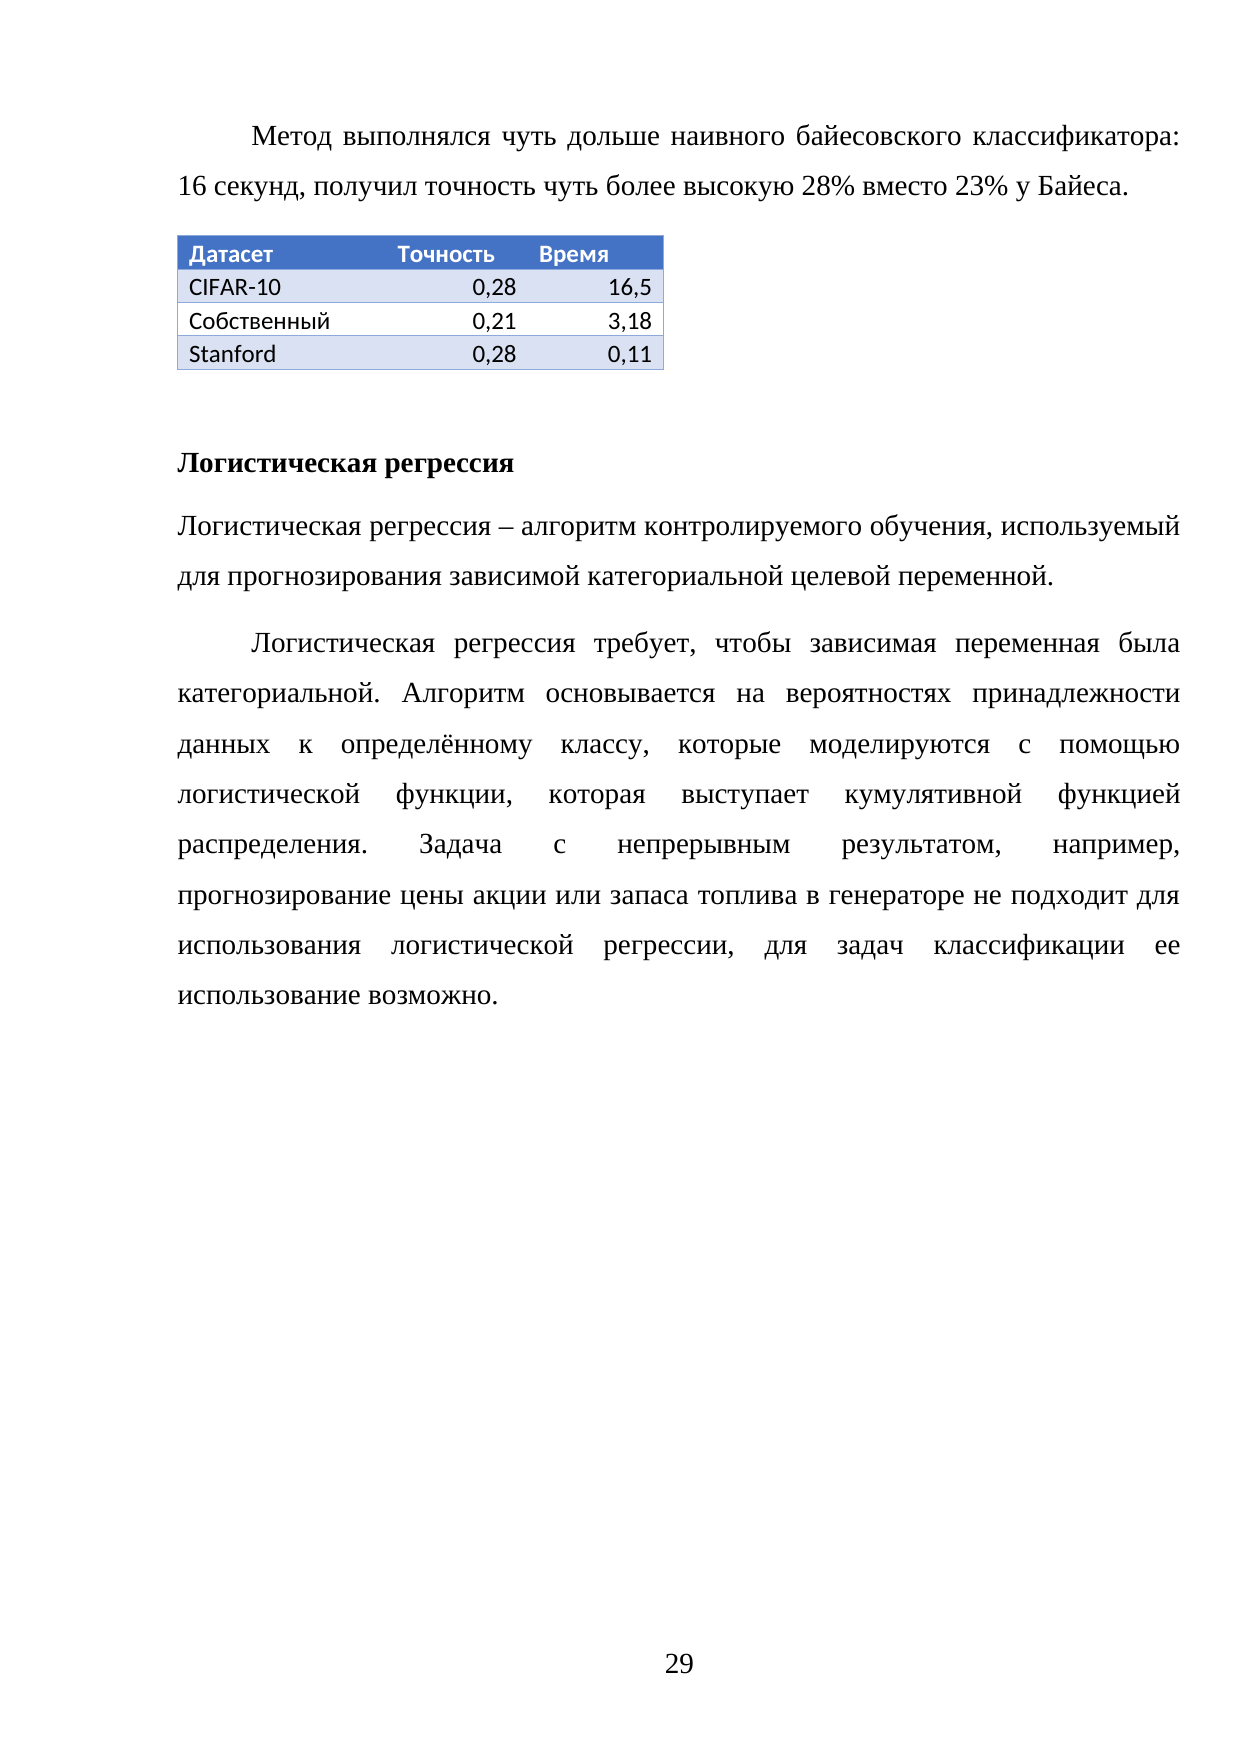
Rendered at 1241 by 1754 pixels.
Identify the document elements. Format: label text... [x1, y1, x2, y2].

table_cell Собственный [178, 303, 386, 335]
subtitle Логистическая регрессия [177, 445, 1181, 479]
text Метод выполнялся чуть дольше наивного байесовского классификатора: 16 секунд, получил точность чуть более высокую 28% вместо 23% у Байеса. [177, 118, 1181, 202]
table_cell 3,18 [528, 303, 663, 335]
table_cell CIFAR-10 [178, 270, 386, 302]
table_header Время [528, 236, 663, 269]
table_cell 0,28 [386, 270, 528, 302]
text Логистическая регрессия – алгоритм контролируемого обучения, используемый для прогнозирования зависимой категориальной целевой переменной. [177, 508, 1181, 592]
table_cell Stanford [178, 336, 386, 369]
text Логистическая регрессия требует, чтобы зависимая переменная была категориальной. Алгоритм основывается на вероятностях принадлежности данных к определённому классу, которые моделируются с помощью логистической функции, которая выступает кумулятивной функцией распределения. Задача с непрерывным результатом, например, прогнозирование цены акции или запаса топлива в генераторе не подходит для использования логистической регрессии, для задач классификации ее использование возможно. [177, 625, 1181, 1011]
table_cell 0,21 [386, 303, 528, 335]
table_cell 0,28 [386, 336, 528, 369]
table_cell 0,11 [528, 336, 663, 369]
table_header Точность [386, 236, 528, 269]
table_cell 16,5 [528, 270, 663, 302]
table_header Датасет [178, 236, 386, 269]
